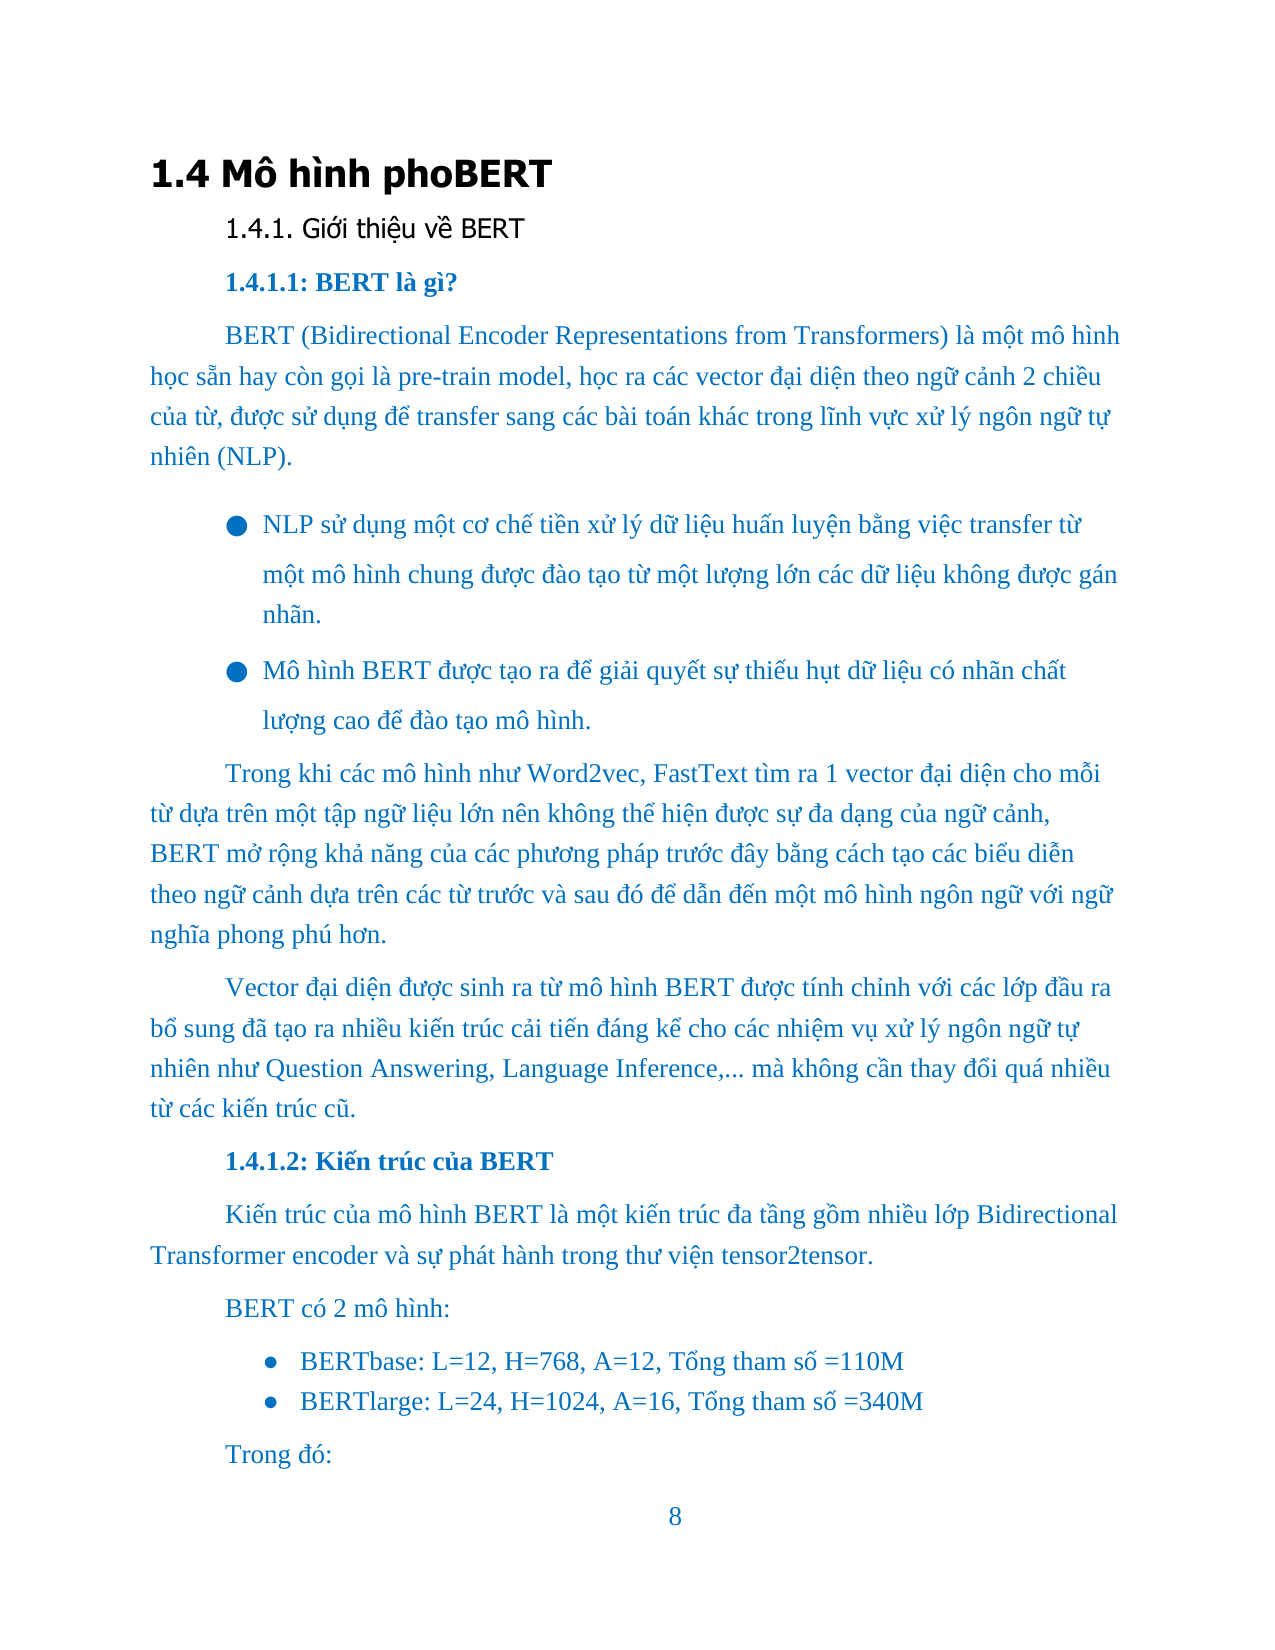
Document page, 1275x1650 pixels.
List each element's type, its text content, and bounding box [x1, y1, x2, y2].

list BERTbase​: L=12, H=768, A=12, Tổng tham số =110M [262, 1345, 1125, 1376]
subtitle 1.4.1. Giới thiệu về BERT [150, 211, 1125, 244]
list Mô hình BERT được tạo ra để giải quyết sự thiếu hụt dữ liệu có nhãn chất lượng cao để đào tạo mô hình. [225, 639, 1125, 735]
text 1.4.1.2: Kiến trúc của BERT [150, 1146, 1125, 1177]
text Trong đó: [150, 1438, 1125, 1469]
subtitle 1.4 Mô hình phoBERT [150, 150, 1125, 195]
list NLP sử dụng một cơ chế tiền xử lý dữ liệu huấn luyện bằng việc transfer từ một mô hình chung được đào tạo từ một lượng lớn các dữ liệu không được gán nhãn. [225, 493, 1125, 630]
text BERT (Bidirectional Encoder Representations from Transformers) là một mô hình học sẵn hay còn gọi là pre-train model, học ra các vector đại diện theo ngữ cảnh 2 chiều của từ, được sử dụng để transfer sang các bài toán khác trong lĩnh vực xử lý ngôn ngữ tự nhiên (NLP). [150, 319, 1125, 472]
text Vector đại diện được sinh ra từ mô hình BERT được tính chỉnh với các lớp đầu ra bổ sung đã tạo ra nhiều kiến trúc cải tiến đáng kể cho các nhiệm vụ xử lý ngôn ngữ tự nhiên như Question Answering, Language Inference,... mà không cần thay đổi quá nhiều từ các kiến trúc cũ. [150, 971, 1125, 1124]
text Trong khi các mô hình như Word2vec, FastText tìm ra 1 vector đại diện cho mỗi từ dựa trên một tập ngữ liệu lớn nên không thể hiện được sự đa dạng của ngữ cảnh, BERT mở rộng khả năng của các phương pháp trước đây bằng cách tạo các biểu diễn theo ngữ cảnh dựa trên các từ trước và sau đó để dẫn đến một mô hình ngôn ngữ với ngữ nghĩa phong phú hơn. [150, 757, 1125, 949]
text Kiến trúc của mô hình BERT là một kiến trúc đa tầng gồm nhiều lớp Bidirectional Transformer encoder và sự phát hành trong thư viện tensor2tensor. [150, 1198, 1125, 1270]
text BERT có 2 mô hình: [150, 1292, 1125, 1323]
list BERTlarge​: L=24, H=1024, A=16, Tổng tham số =340M [262, 1385, 1125, 1416]
text 1.4.1.1: BERT là gì? [150, 266, 1125, 297]
